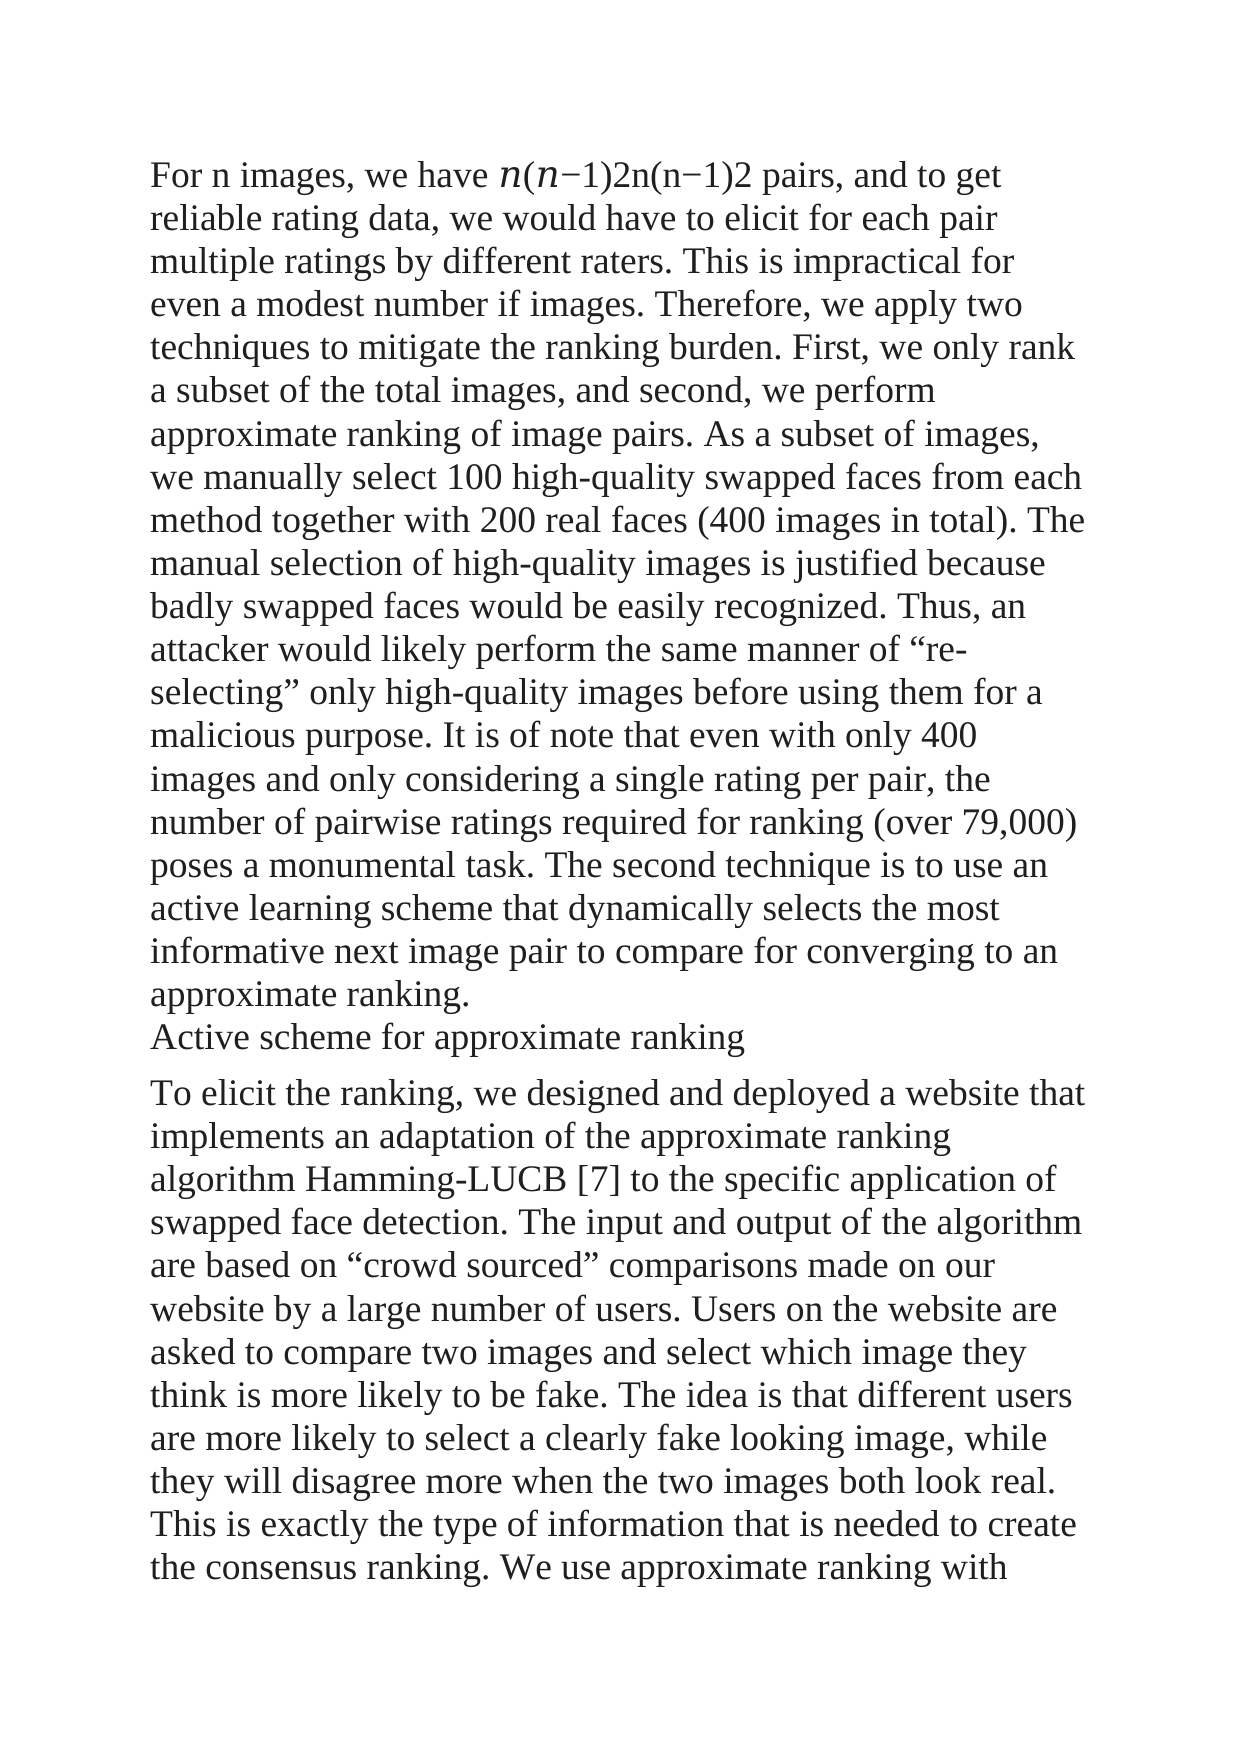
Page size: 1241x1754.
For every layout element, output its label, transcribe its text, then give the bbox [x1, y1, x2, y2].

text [150, 1070, 1090, 1588]
text Active scheme for approximate ranking [150, 1015, 1090, 1058]
text For n images, we have 𝑛(𝑛−1)2n(n−1)2 pairs, and to get reliable rating data, we would have to elicit for each pair multiple ratings by different raters. This is impractical for even a modest number if images. Therefore, we apply two techniques to mitigate the ranking burden. First, we only rank a subset of the total images, and second, we perform approximate ranking of image pairs. As a subset of images, we manually select 100 high-quality swapped faces from each method together with 200 real faces (400 images in total). The manual selection of high-quality images is justified because badly swapped faces would be easily recognized. Thus, an attacker would likely perform the same manner of “re-selecting” only high-quality images before using them for a malicious purpose. It is of note that even with only 400 images and only considering a single rating per pair, the number of pairwise ratings required for ranking (over 79,000) poses a monumental task. The second technique is to use an active learning scheme that dynamically selects the most informative next image pair to compare for converging to an approximate ranking. [150, 150, 1090, 1015]
